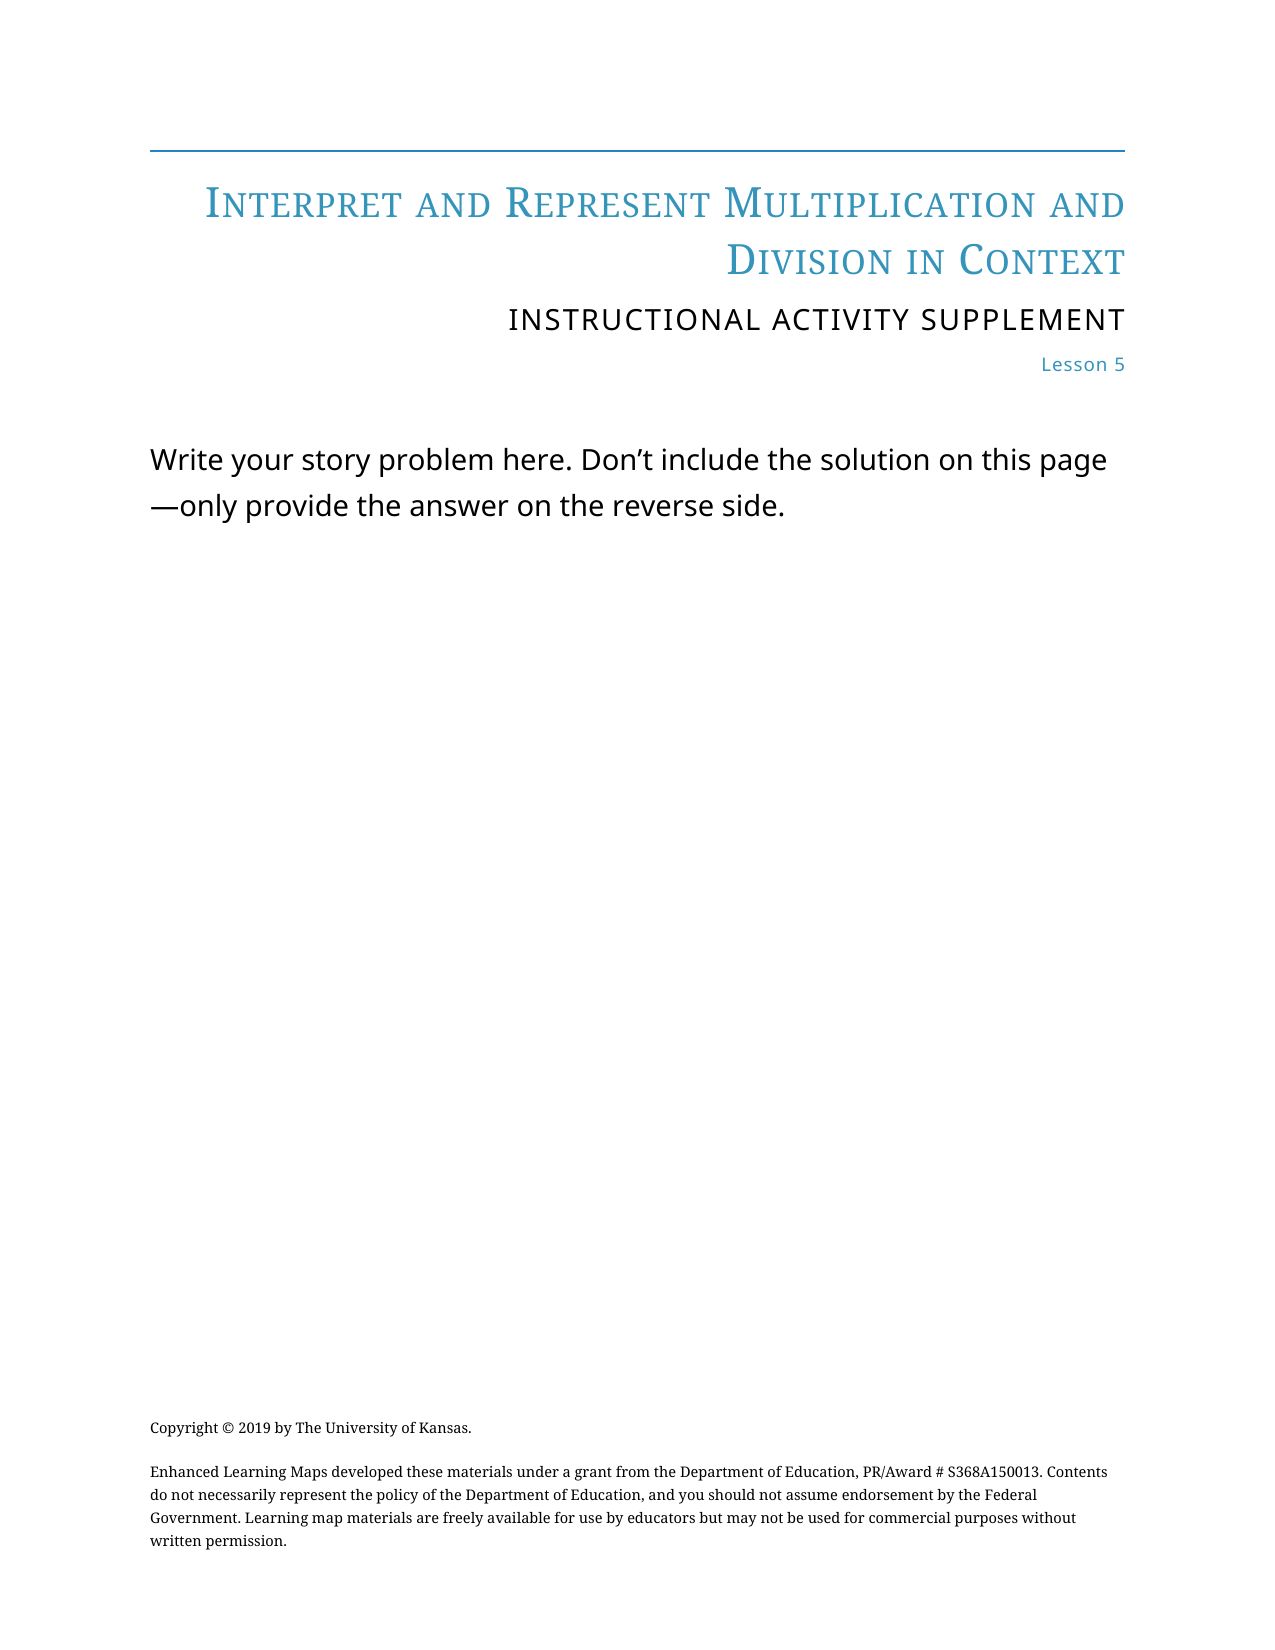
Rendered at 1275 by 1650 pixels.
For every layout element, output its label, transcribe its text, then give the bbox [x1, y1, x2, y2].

text Write your story problem here. Don’t include the solution on this page—only provide the answer on the reverse side. [150, 439, 1125, 788]
subtitle Lesson 5 [150, 351, 1125, 377]
title Interpret and Represent Multiplication and Division in Context [150, 152, 1125, 276]
title INSTRUCTIONAL ACTIVITY SUPPLEMENT [150, 276, 1125, 339]
